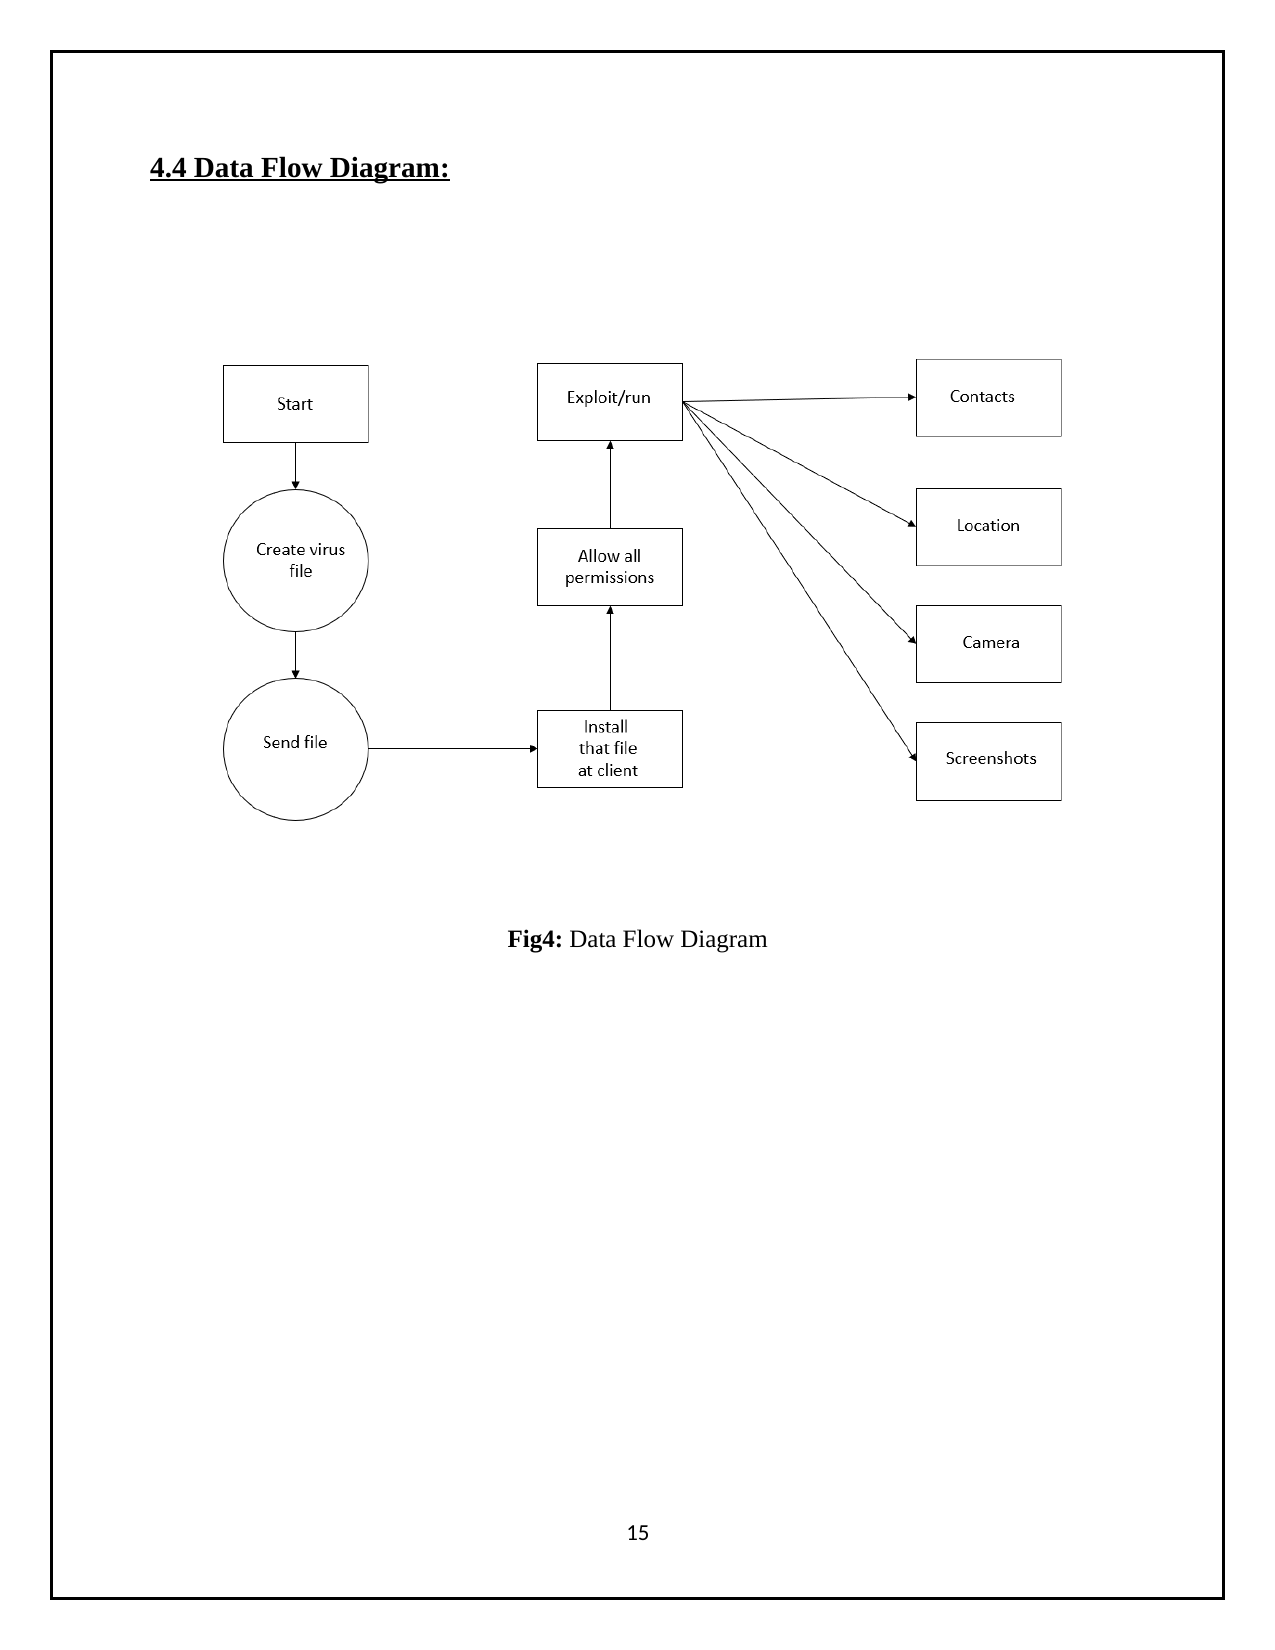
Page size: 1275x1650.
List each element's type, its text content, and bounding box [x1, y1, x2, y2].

text 4.4 Data Flow Diagram: [150, 150, 1125, 183]
text Fig4: Data Flow Diagram [150, 924, 1125, 953]
picture [150, 308, 1125, 848]
